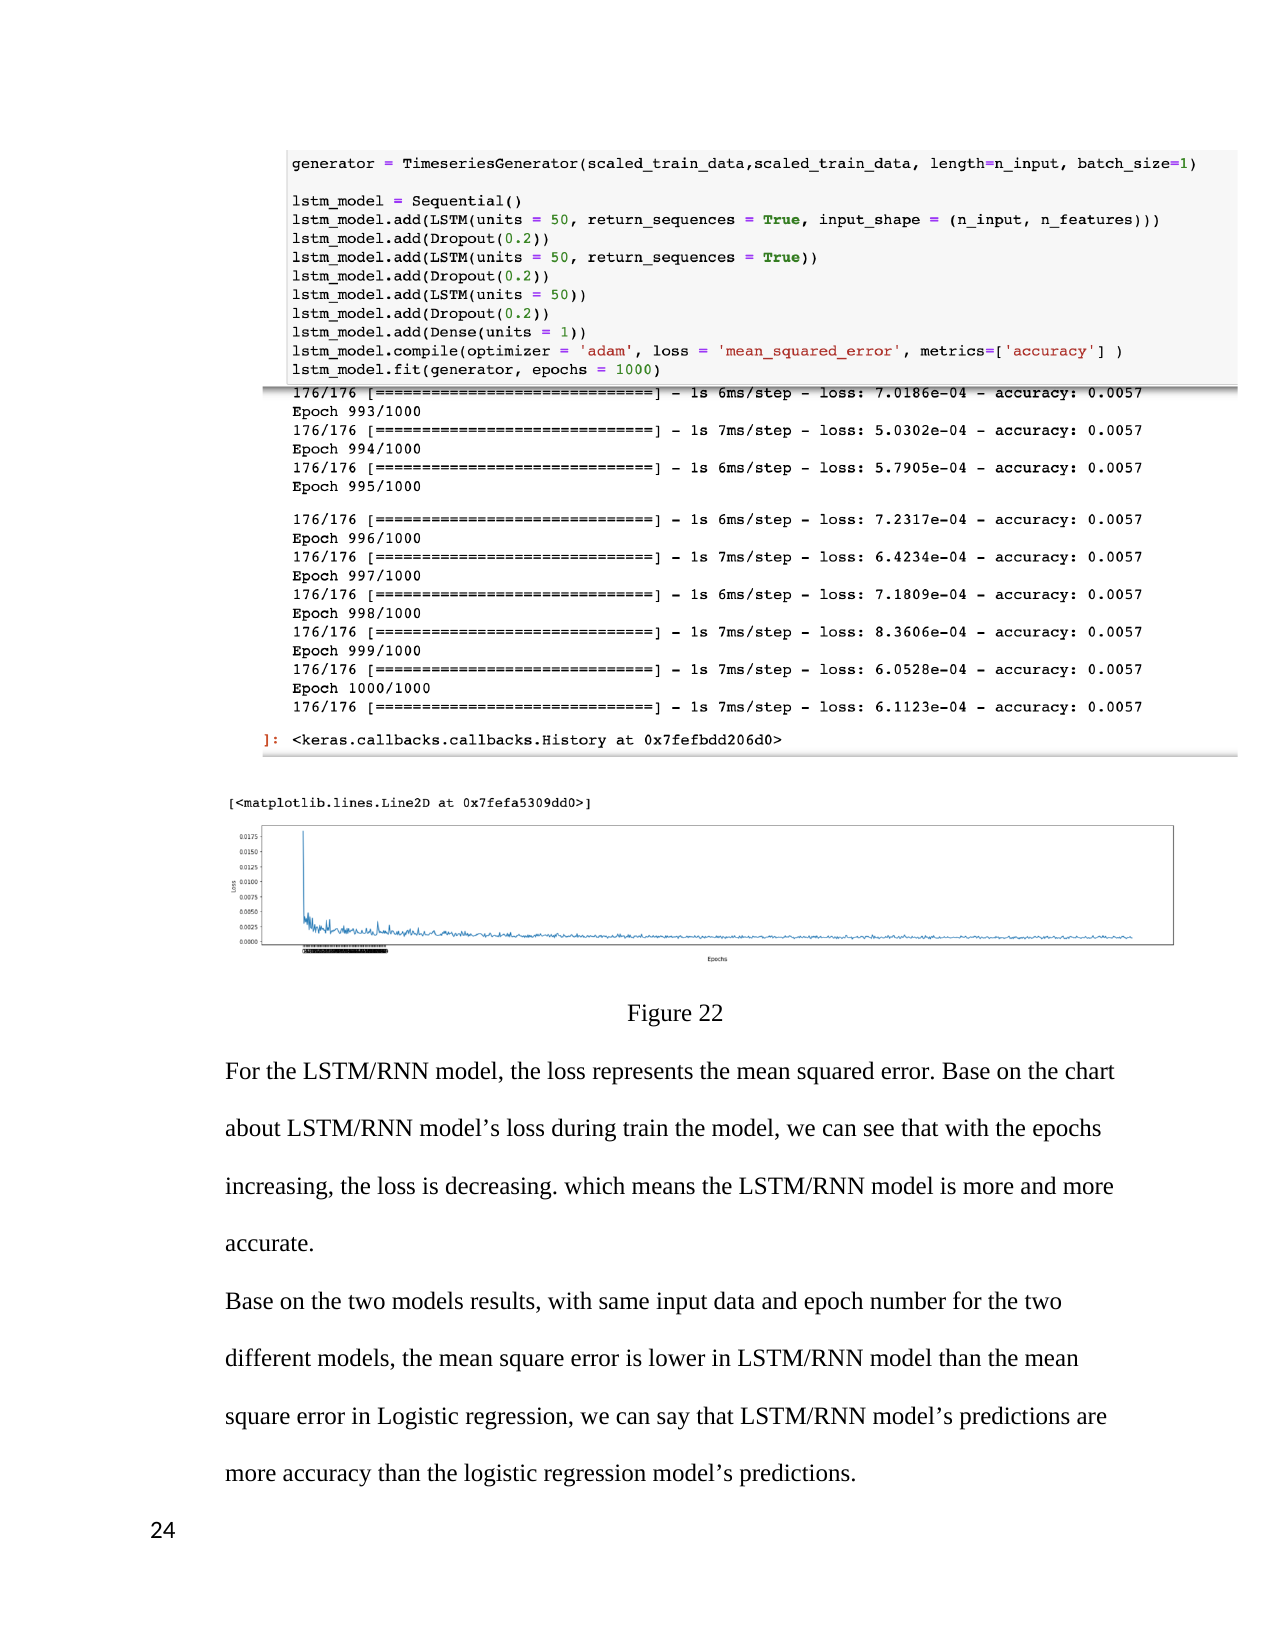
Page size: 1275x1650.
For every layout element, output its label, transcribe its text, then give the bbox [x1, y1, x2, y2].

list For the LSTM/RNN model, the loss represents the mean squared error. Base on the chart about LSTM/RNN model’s loss during train the model, we can see that with the epochs increasing, the loss is decreasing. which means the LSTM/RNN model is more and more accurate. [225, 1056, 1125, 1257]
picture [225, 791, 1200, 968]
picture [262, 150, 1238, 762]
list Base on the two models results, with same input data and epoch number for the two different models, the mean square error is lower in LSTM/RNN model than the mean square error in Logistic regression, we can say that LSTM/RNN model’s predictions are more accuracy than the logistic regression model’s predictions. [225, 1286, 1125, 1487]
list Figure 22 [225, 998, 1125, 1027]
